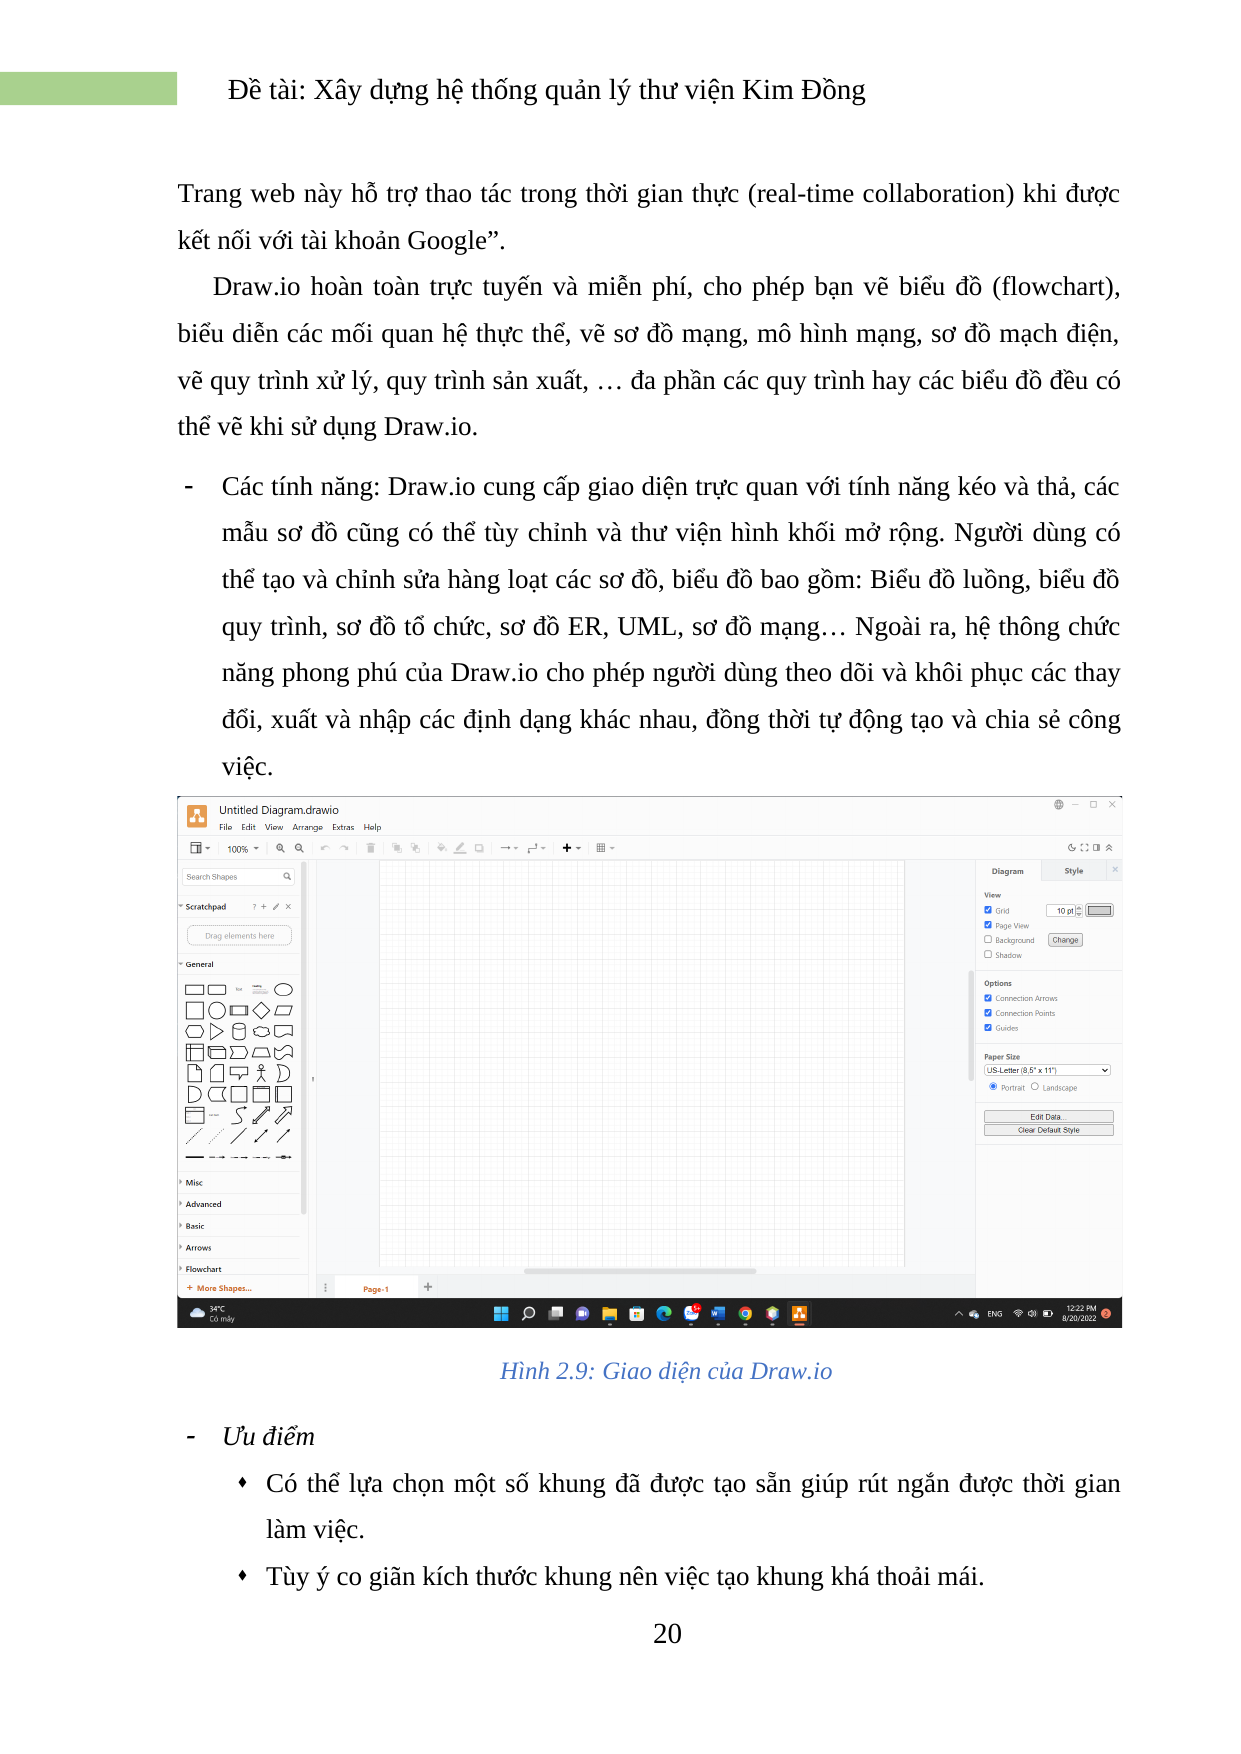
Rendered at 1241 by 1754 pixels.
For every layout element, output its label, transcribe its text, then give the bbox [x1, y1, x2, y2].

list Có thể lựa chọn một số khung đã được tạo sẵn giúp rút ngắn được thời gian làm việc. [236, 1467, 1122, 1545]
list Tùy ý co giãn kích thước khung nên việc tạo khung khá thoải mái. [236, 1560, 1122, 1592]
text Draw.io hoàn toàn trực tuyến và miễn phí, cho phép bạn vẽ biểu đồ (flowchart), biểu diễn các mối quan hệ thực thể, vẽ sơ đồ mạng, mô hình mạng, sơ đồ mạch điện, vẽ quy trình xử lý, quy trình sản xuất, … đa phần các quy trình hay các biểu đồ đều có thể vẽ khi sử dụng Draw.io. [177, 271, 1122, 442]
picture [177, 796, 1123, 1328]
text Hình 2.9: Giao diện của Draw.io [177, 1356, 1122, 1385]
list Các tính năng: Draw.io cung cấp giao diện trực quan với tính năng kéo và thả, các mẫu sơ đồ cũng có thể tùy chỉnh và thư viện hình khối mở rộng. Người dùng có thể tạo và chỉnh sửa hàng loạt các sơ đồ, biểu đồ bao gồm: Biểu đồ luồng, biểu đồ quy trình, sơ đồ tổ chức, sơ đồ ER, UML, sơ đồ mạng… Ngoài ra, hệ thông chức năng phong phú của Draw.io cho phép người dùng theo dõi và khôi phục các thay đổi, xuất và nhập các định dạng khác nhau, đồng thời tự động tạo và chia sẻ công việc. [184, 470, 1122, 781]
list Ưu điểm [184, 1420, 1122, 1451]
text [177, 177, 1122, 255]
